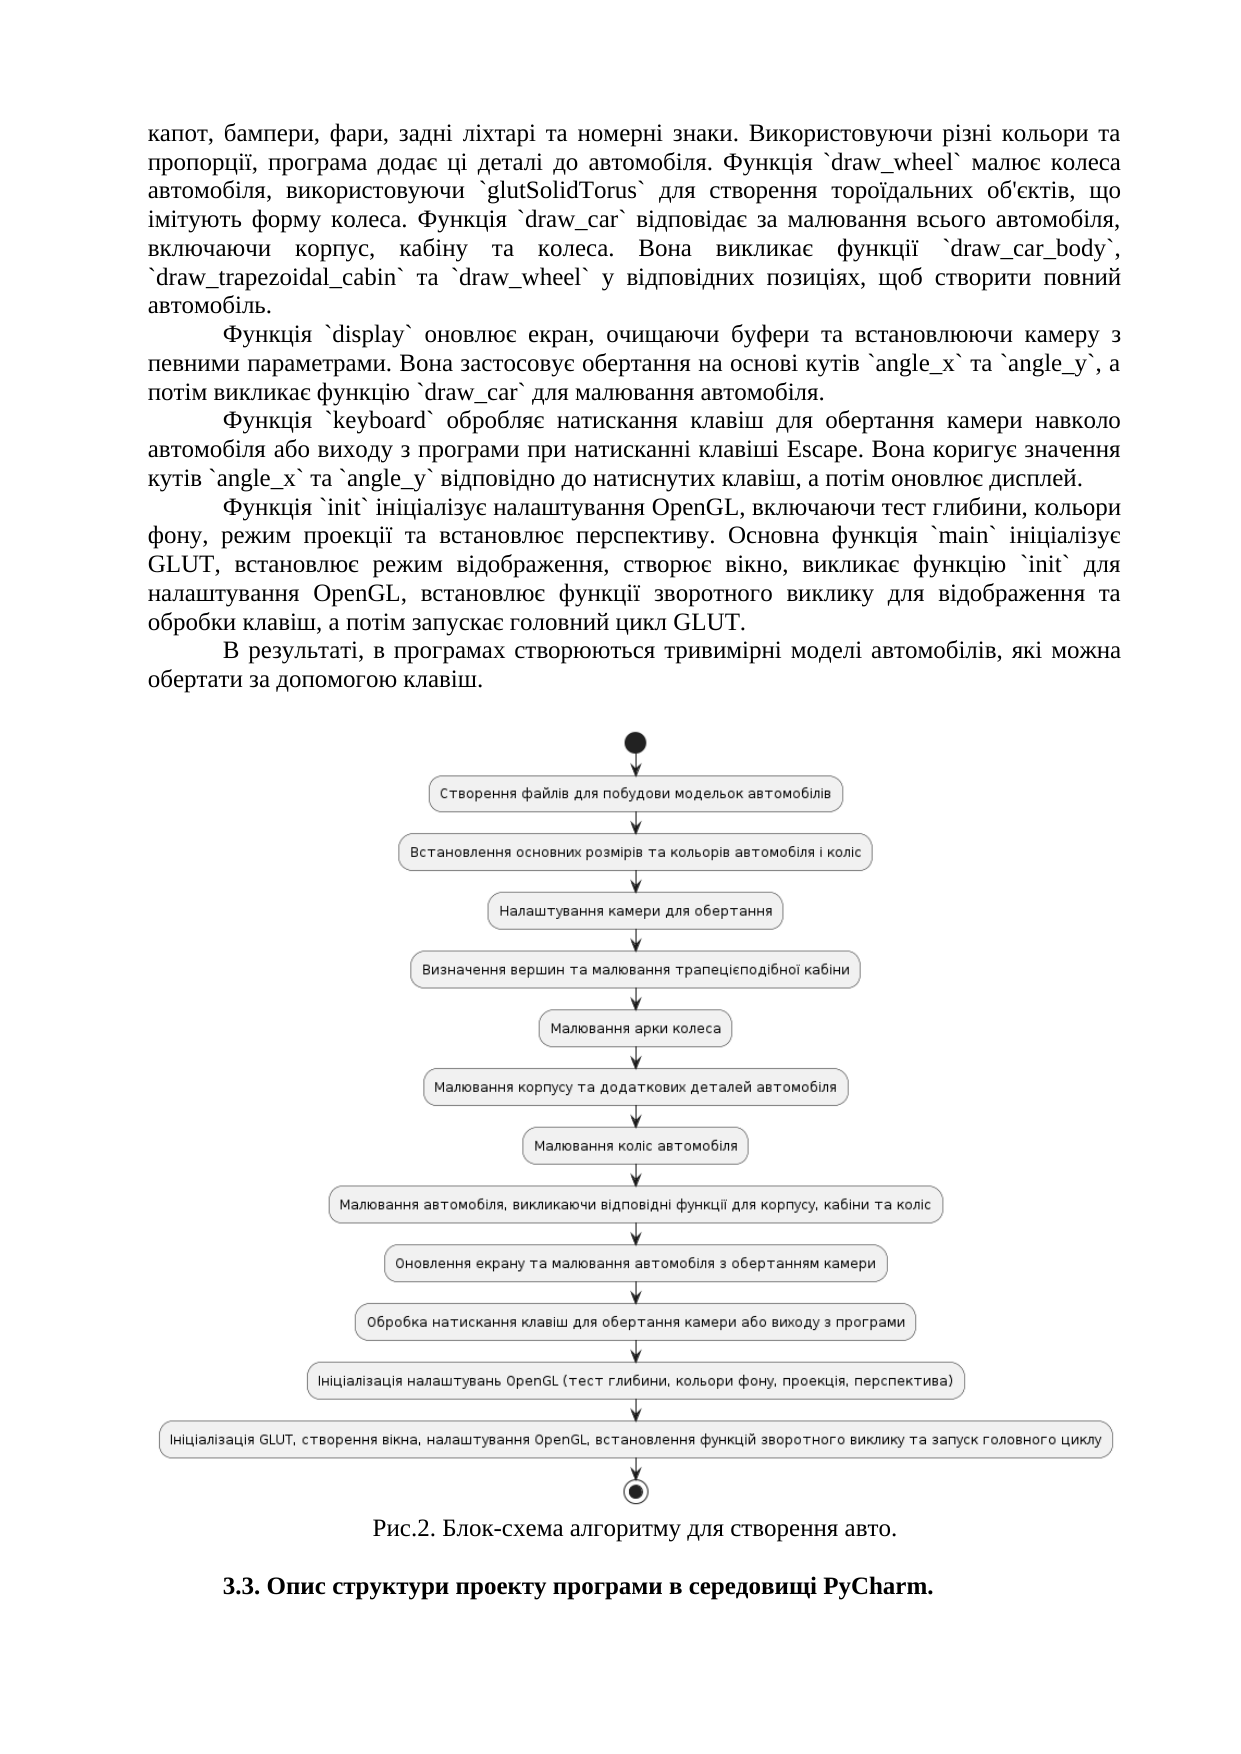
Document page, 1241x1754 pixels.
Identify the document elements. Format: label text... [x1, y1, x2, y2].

text Рис.2. Блок-схема алгоритму для створення авто. [148, 1514, 1122, 1542]
text Функція `keyboard` обробляє натискання клавіш для обертання камери навколо автомобіля або виходу з програми при натисканні клавіші Escape. Вона коригує значення кутів `angle_x` та `angle_y` відповідно до натиснутих клавіш, а потім оновлює дисплей. [148, 406, 1122, 492]
text 3.3. Опис структури проекту програми в середовищі PyCharm. [148, 1571, 1122, 1600]
text Функція `init` ініціалізує налаштування OpenGL, включаючи тест глибини, кольори фону, режим проекції та встановлює перспективу. Основна функція `main` ініціалізує GLUT, встановлює режим відображення, створює вікно, викликає функцію `init` для налаштування OpenGL, встановлює функції зворотного виклику для відображення та обробки клавіш, а потім запускає головний цикл GLUT. [148, 492, 1122, 636]
picture [147, 721, 1123, 1514]
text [148, 118, 1122, 319]
text В результаті, в програмах створюються тривимірні моделі автомобілів, які можна обертати за допомогою клавіш. [148, 636, 1122, 693]
text Функція `display` оновлює екран, очищаючи буфери та встановлюючи камеру з певними параметрами. Вона застосовує обертання на основі кутів `angle_x` та `angle_y`, а потім викликає функцію `draw_car` для малювання автомобіля. [148, 319, 1122, 406]
